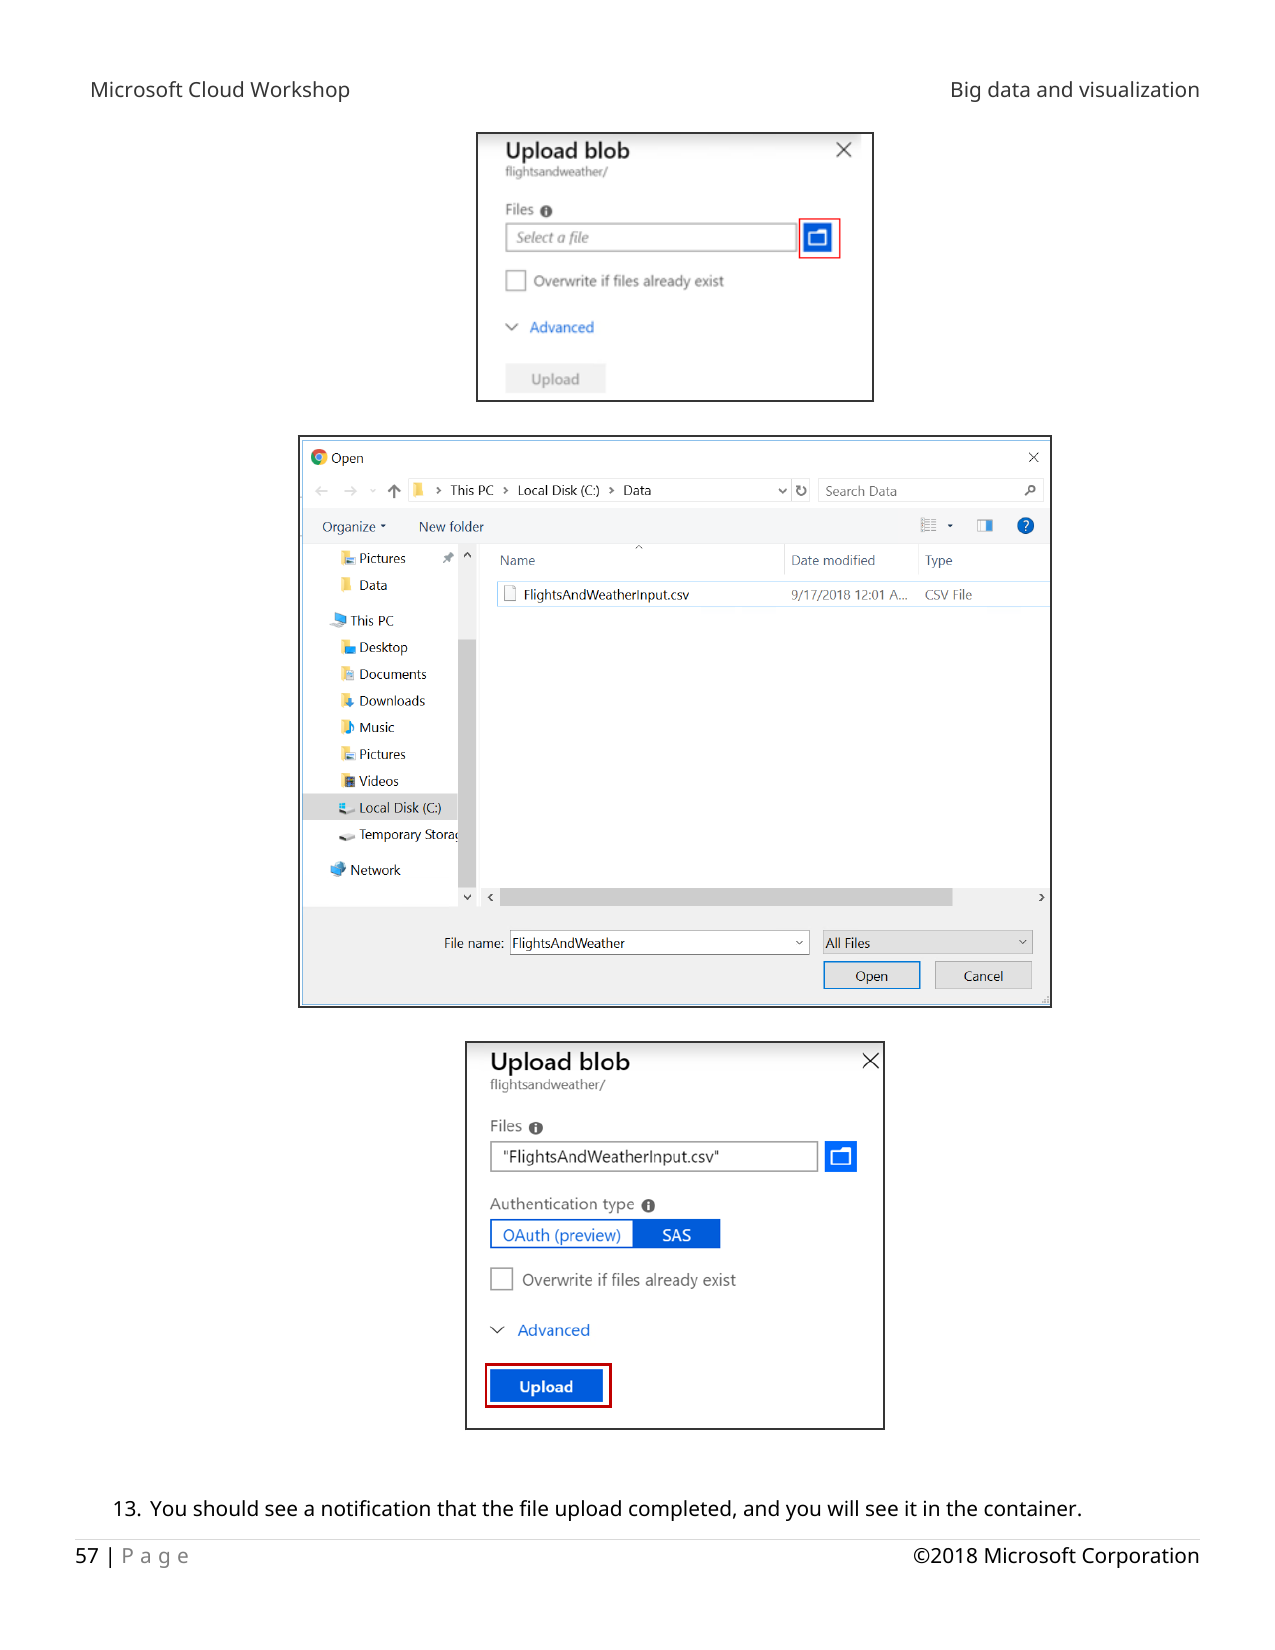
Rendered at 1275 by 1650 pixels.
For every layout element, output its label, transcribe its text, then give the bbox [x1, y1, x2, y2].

list You should see a notification that the file upload completed, and you will see it in the container. [112, 1494, 1200, 1522]
picture [467, 1043, 883, 1428]
picture [478, 134, 872, 400]
picture [300, 437, 1050, 1006]
